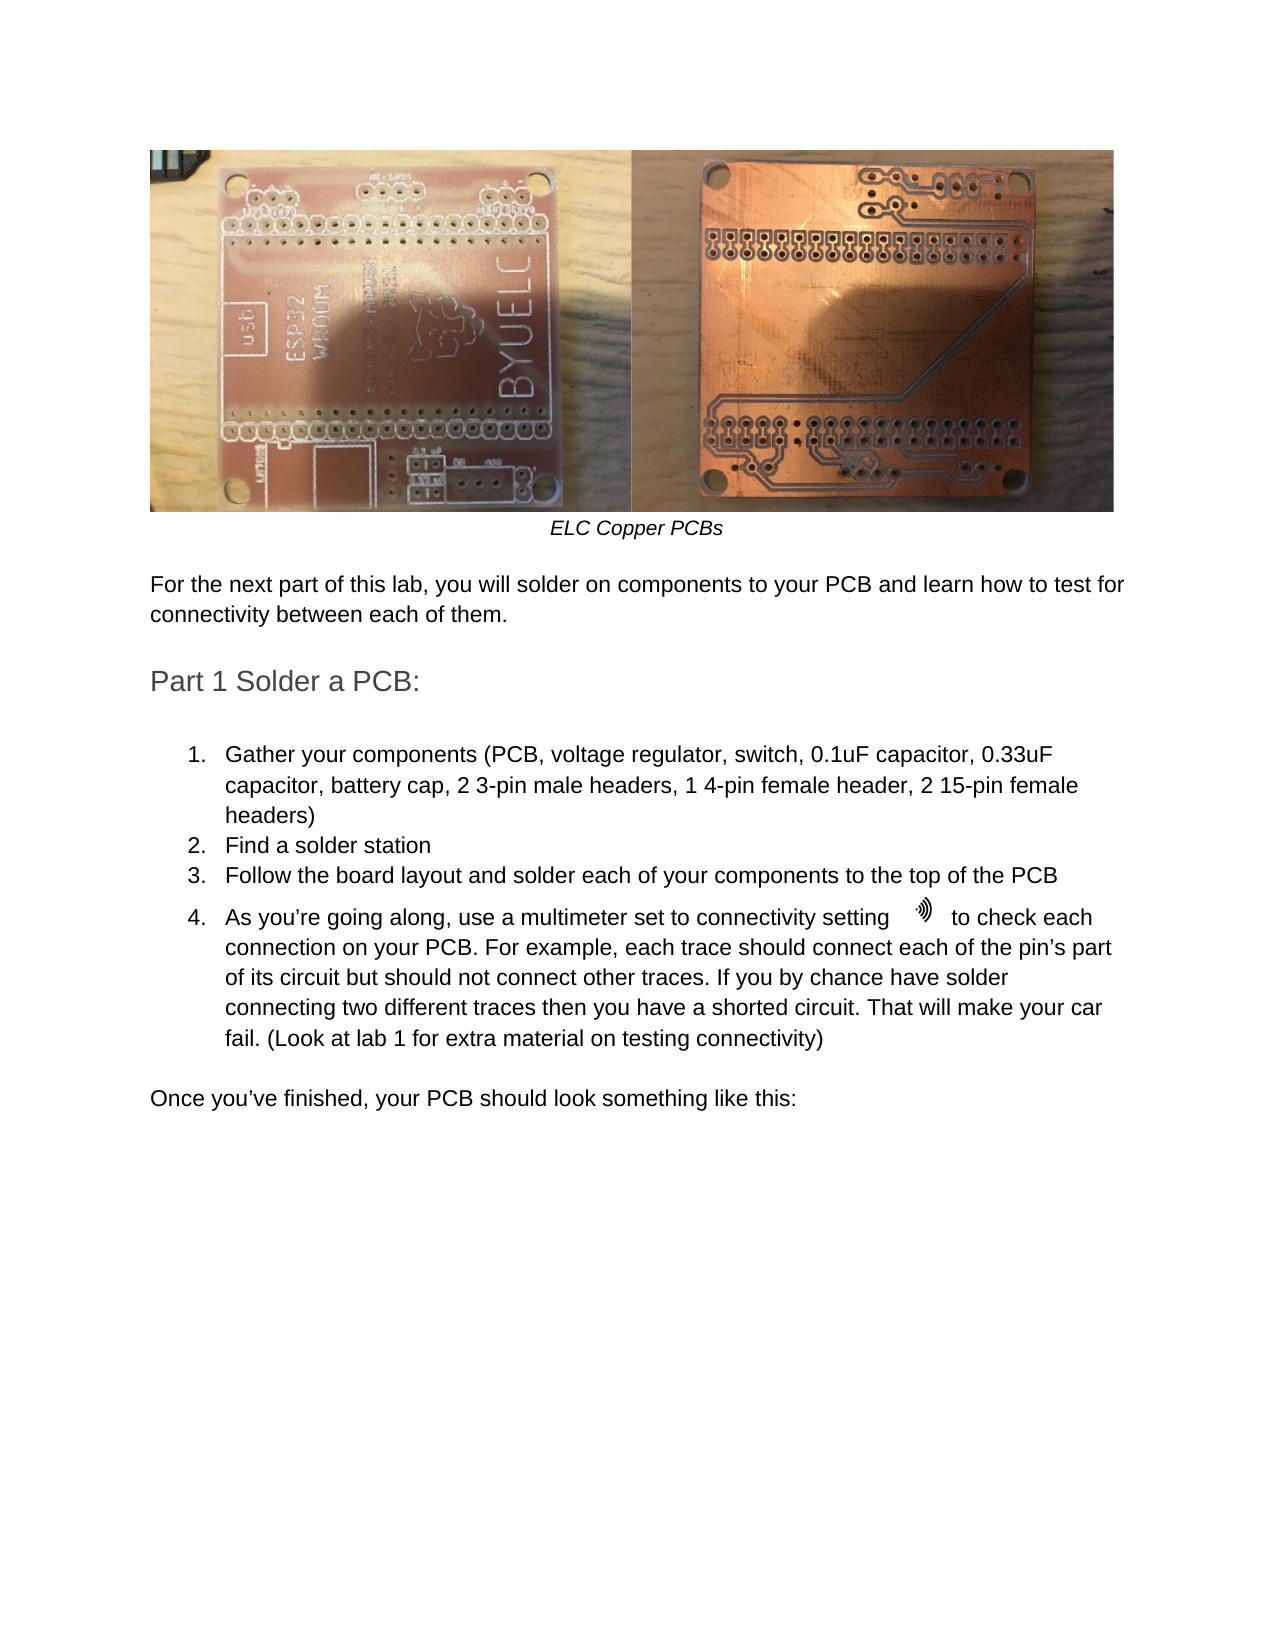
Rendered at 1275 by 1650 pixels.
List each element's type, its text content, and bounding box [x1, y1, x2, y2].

picture [896, 892, 945, 926]
text Once you’ve finished, your PCB should look something like this: [150, 1085, 1125, 1111]
list Gather your components (PCB, voltage regulator, switch, 0.1uF capacitor, 0.33uF capacitor, battery cap, 2 3-pin male headers, 1 4-pin female header, 2 15-pin female headers) [187, 741, 1125, 828]
list As you’re going along, use a multimeter set to connectivity setting to check each connection on your PCB. For example, each trace should connect each of the pin’s part of its circuit but should not connect other traces. If you by chance have solder connecting two different traces then you have a shorted circuit. That will make your car fail. (Look at lab 1 for extra material on testing connectivity) [187, 892, 1125, 1051]
picture [150, 150, 1114, 512]
list Follow the board layout and solder each of your components to the top of the PCB [187, 862, 1125, 888]
subtitle Part 1 Solder a PCB: [150, 664, 1125, 698]
list Find a solder station [187, 832, 1125, 858]
text ELC Copper PCBs [150, 516, 1125, 539]
text For the next part of this lab, you will solder on components to your PCB and learn how to test for connectivity between each of them. [150, 571, 1125, 627]
